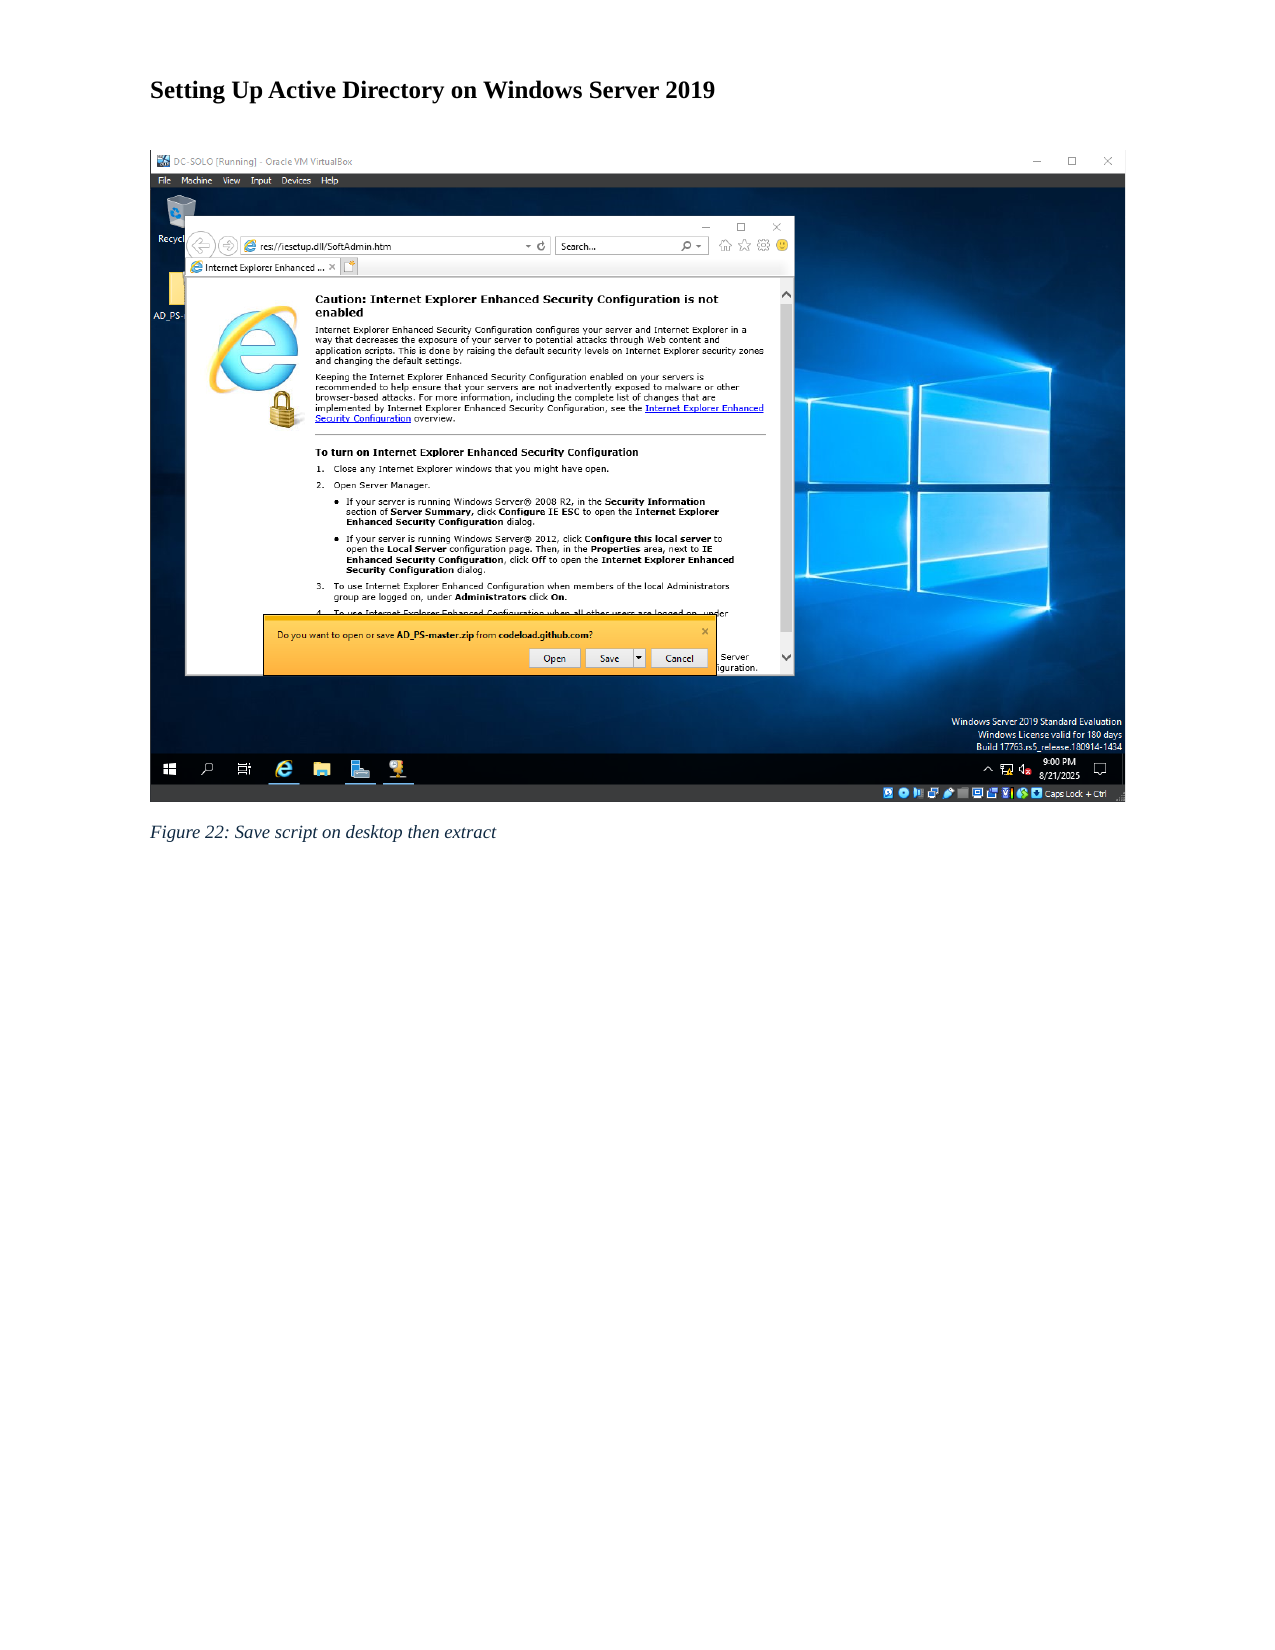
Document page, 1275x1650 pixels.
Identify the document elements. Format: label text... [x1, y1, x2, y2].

text Figure 22: Save script on desktop then extract [150, 821, 1125, 843]
picture [150, 150, 1125, 802]
